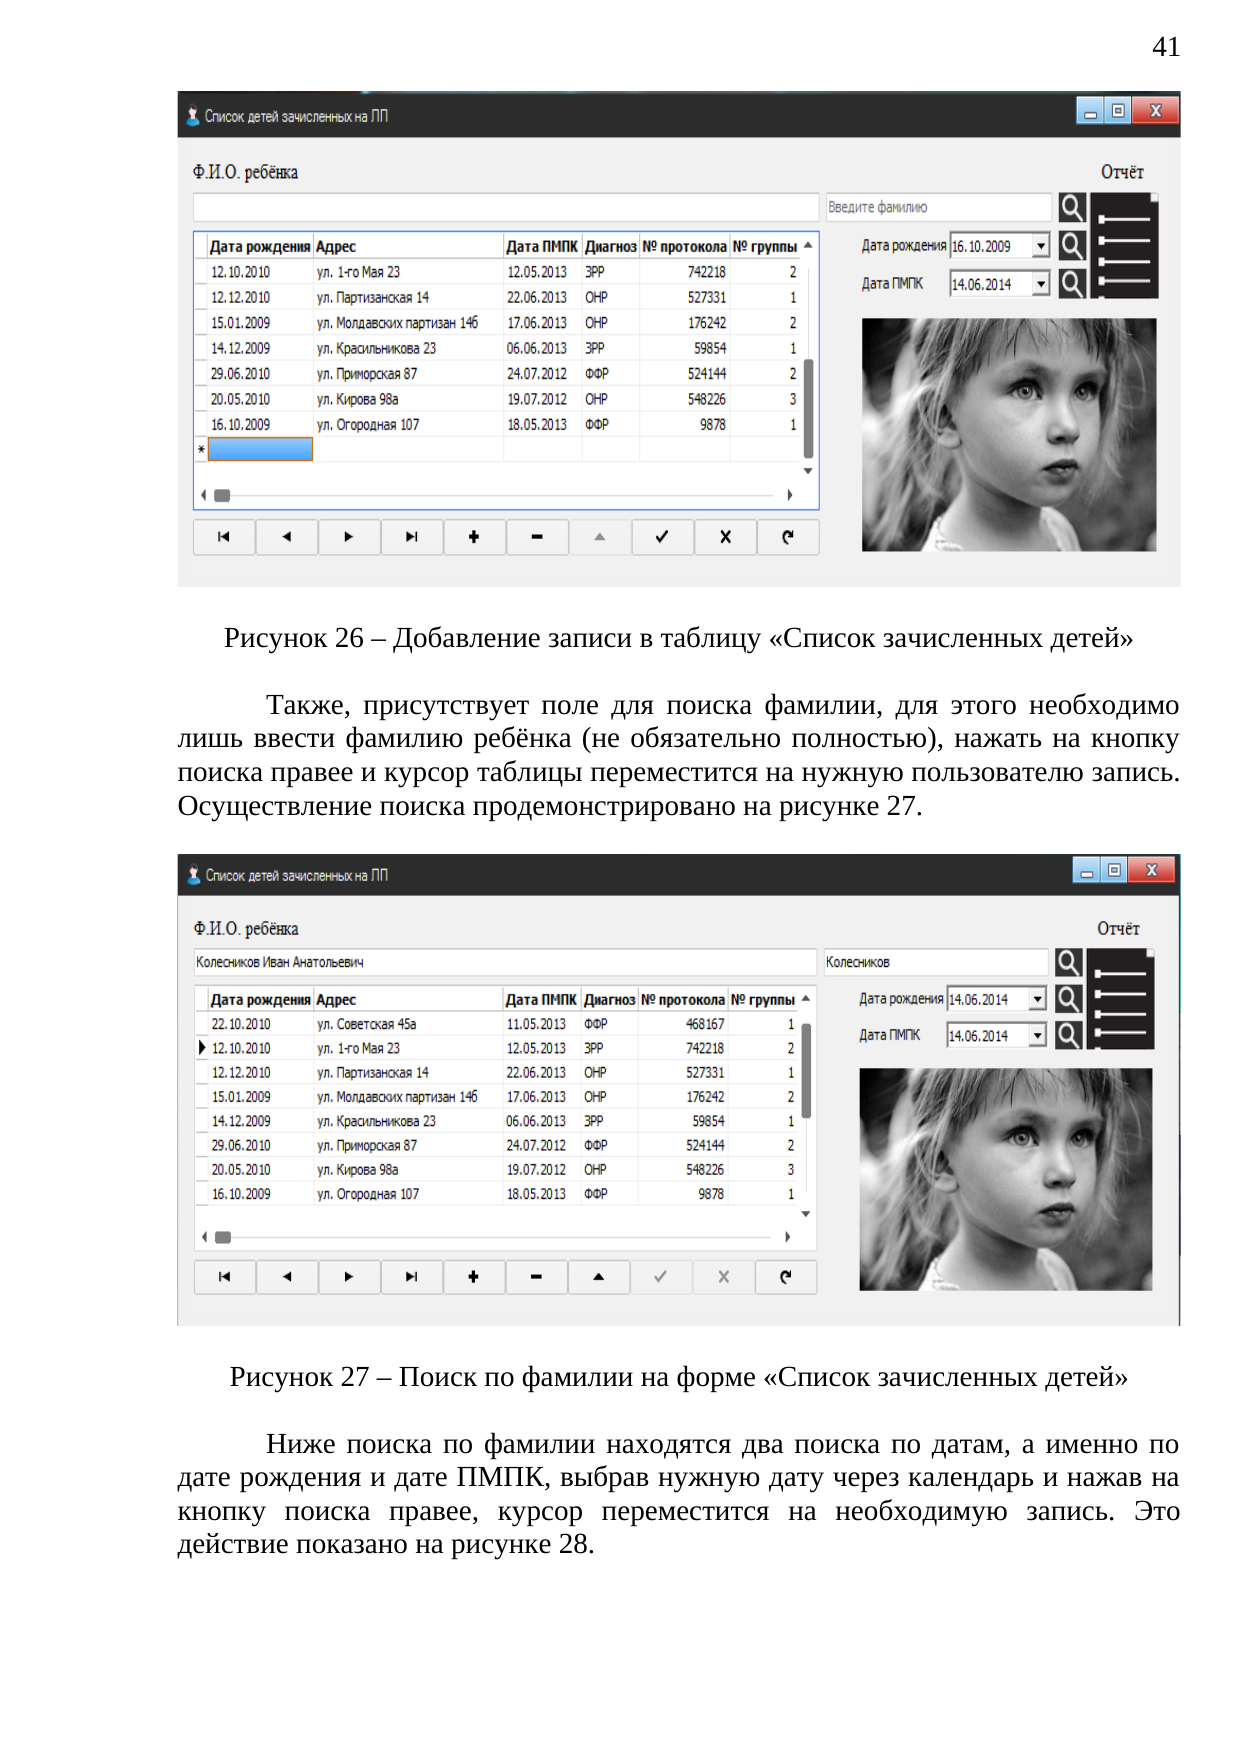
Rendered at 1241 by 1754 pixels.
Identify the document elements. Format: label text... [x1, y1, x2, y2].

text Рисунок 26 – Добавление записи в таблицу «Список зачисленных детей» [177, 620, 1181, 653]
picture [177, 91, 1181, 587]
picture [177, 854, 1181, 1326]
text Рисунок 27 – Поиск по фамилии на форме «Список зачисленных детей» [177, 1359, 1181, 1392]
text Ниже поиска по фамилии находятся два поиска по датам, а именно по дате рождения и дате ПМПК, выбрав нужную дату через календарь и нажав на кнопку поиска правее, курсор переместится на необходимую запись. Это действие показано на рисунке 28. [177, 1426, 1181, 1560]
text Также, присутствует поле для поиска фамилии, для этого необходимо лишь ввести фамилию ребёнка (не обязательно полностью), нажать на кнопку поиска правее и курсор таблицы переместится на нужную пользователю запись. Осуществление поиска продемонстрировано на рисунке 27. [177, 687, 1181, 821]
